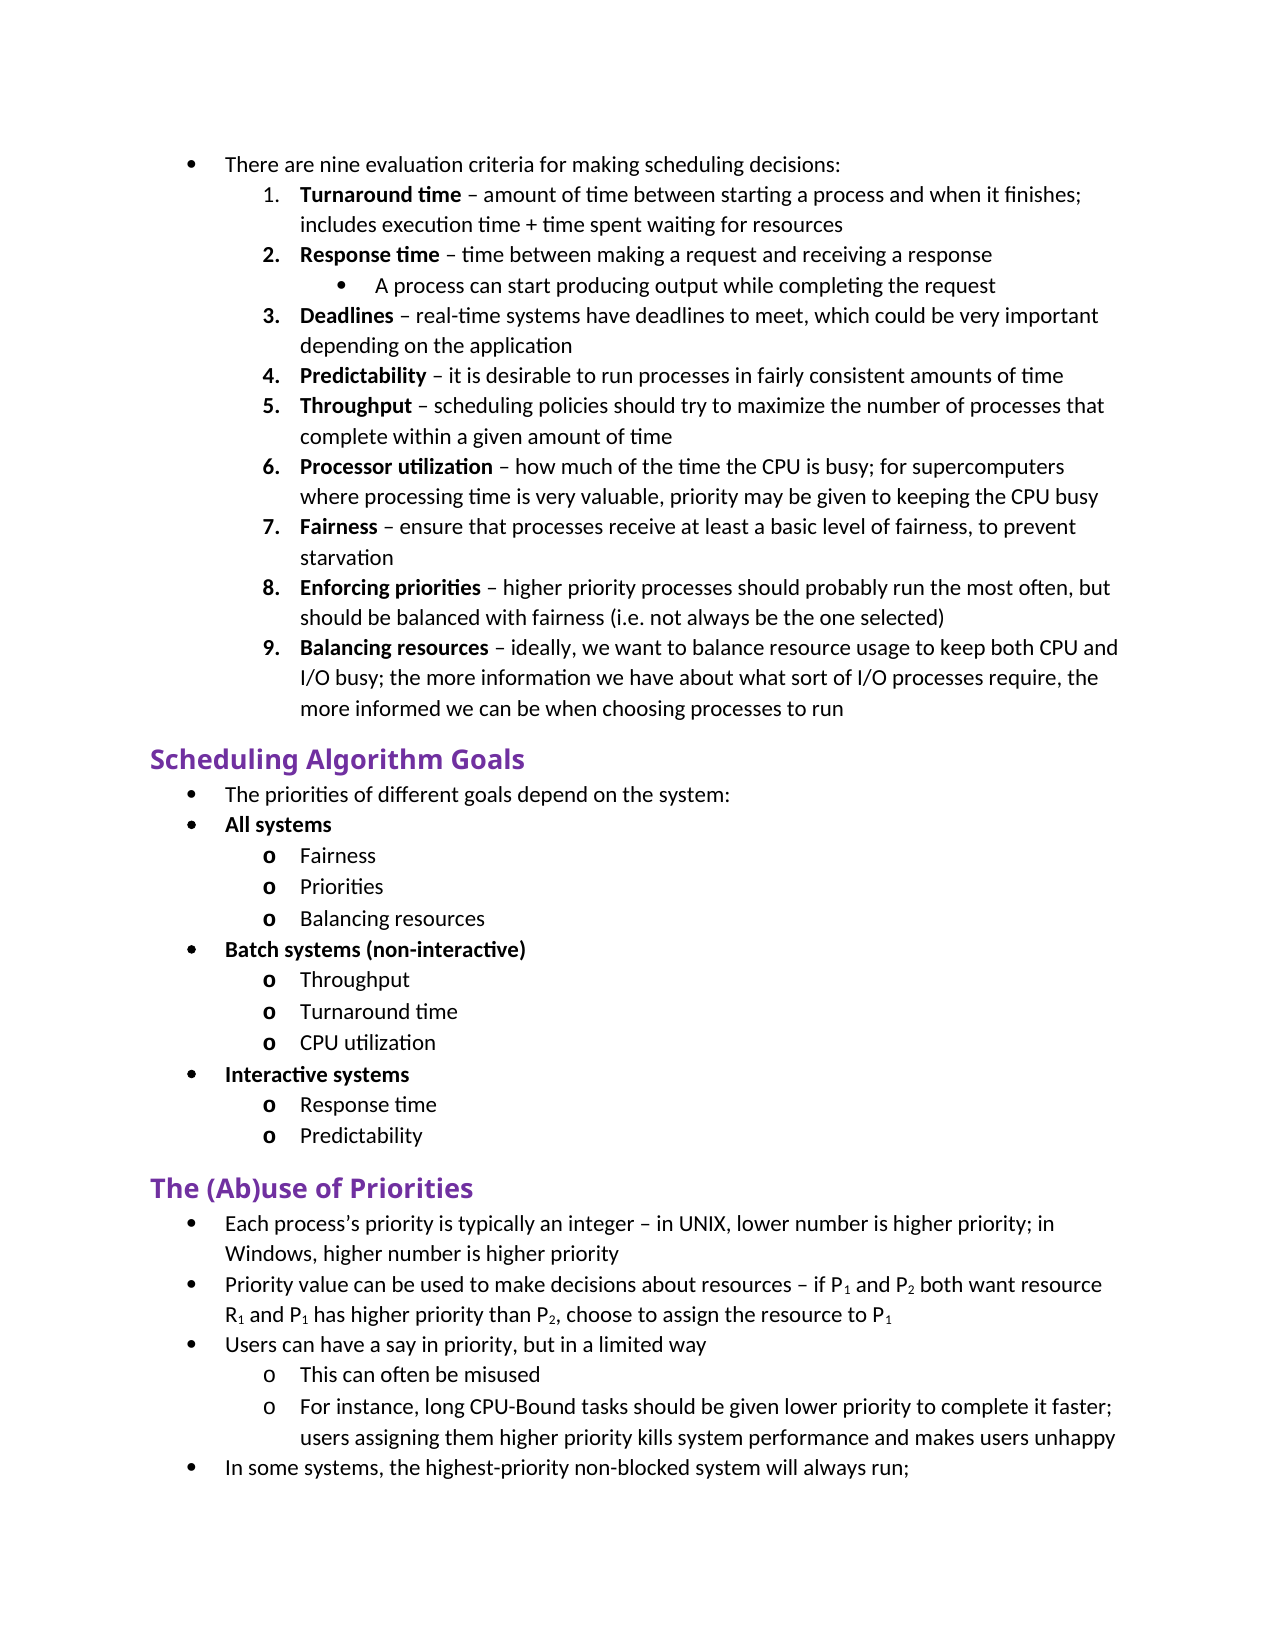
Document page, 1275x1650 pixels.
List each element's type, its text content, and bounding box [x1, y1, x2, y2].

subtitle The (Ab)use of Priorities [150, 1169, 1125, 1206]
list The priorities of different goals depend on the system: [187, 780, 1125, 808]
list Interactive systems [187, 1060, 1125, 1088]
list Fairness – ensure that processes receive at least a basic level of fairness, to prevent starvation [262, 512, 1125, 571]
list Batch systems (non-interactive) [187, 935, 1125, 963]
list Enforcing priorities – higher priority processes should probably run the most often, but should be balanced with fairness (i.e. not always be the one selected) [262, 573, 1125, 631]
list Each process’s priority is typically an integer – in UNIX, lower number is higher priority; in Windows, higher number is higher priority [187, 1209, 1125, 1268]
list All systems [187, 811, 1125, 839]
list Priority value can be used to make decisions about resources – if P1 and P2 both want resource R1 and P1 has higher priority than P2, choose to assign the resource to P1 [187, 1270, 1125, 1328]
list Processor utilization – how much of the time the CPU is busy; for supercomputers where processing time is very valuable, priority may be given to keeping the CPU busy [262, 452, 1125, 510]
list Fairness [262, 841, 1125, 870]
list This can often be misused [262, 1360, 1125, 1389]
list There are nine evaluation criteria for making scheduling decisions: [187, 150, 1125, 178]
list Predictability [262, 1121, 1125, 1151]
list Throughput – scheduling policies should try to maximize the number of processes that complete within a given amount of time [262, 392, 1125, 450]
list In some systems, the highest-priority non-blocked system will always run; [187, 1453, 1125, 1481]
list A process can start producing output while completing the request [337, 271, 1125, 299]
list For instance, long CPU-Bound tasks should be given lower priority to complete it faster; users assigning them higher priority kills system performance and makes users unhappy [262, 1392, 1125, 1451]
list CPU utilization [262, 1028, 1125, 1057]
list Predictability – it is desirable to run processes in fairly consistent amounts of time [262, 361, 1125, 389]
list Balancing resources [262, 904, 1125, 933]
list Turnaround time [262, 997, 1125, 1026]
list Priorities [262, 872, 1125, 901]
subtitle Scheduling Algorithm Goals [150, 741, 1125, 777]
list Balancing resources – ideally, we want to balance resource usage to keep both CPU and I/O busy; the more information we have about what sort of I/O processes require, the more informed we can be when choosing processes to run [262, 633, 1125, 722]
list Throughput [262, 965, 1125, 994]
list Response time [262, 1090, 1125, 1119]
list Response time – time between making a request and receiving a response [262, 241, 1125, 269]
list Deadlines – real-time systems have deadlines to meet, which could be very important depending on the application [262, 301, 1125, 359]
list Turnaround time – amount of time between starting a process and when it finishes; includes execution time + time spent waiting for resources [262, 180, 1125, 238]
list Users can have a say in priority, but in a limited way [187, 1330, 1125, 1358]
